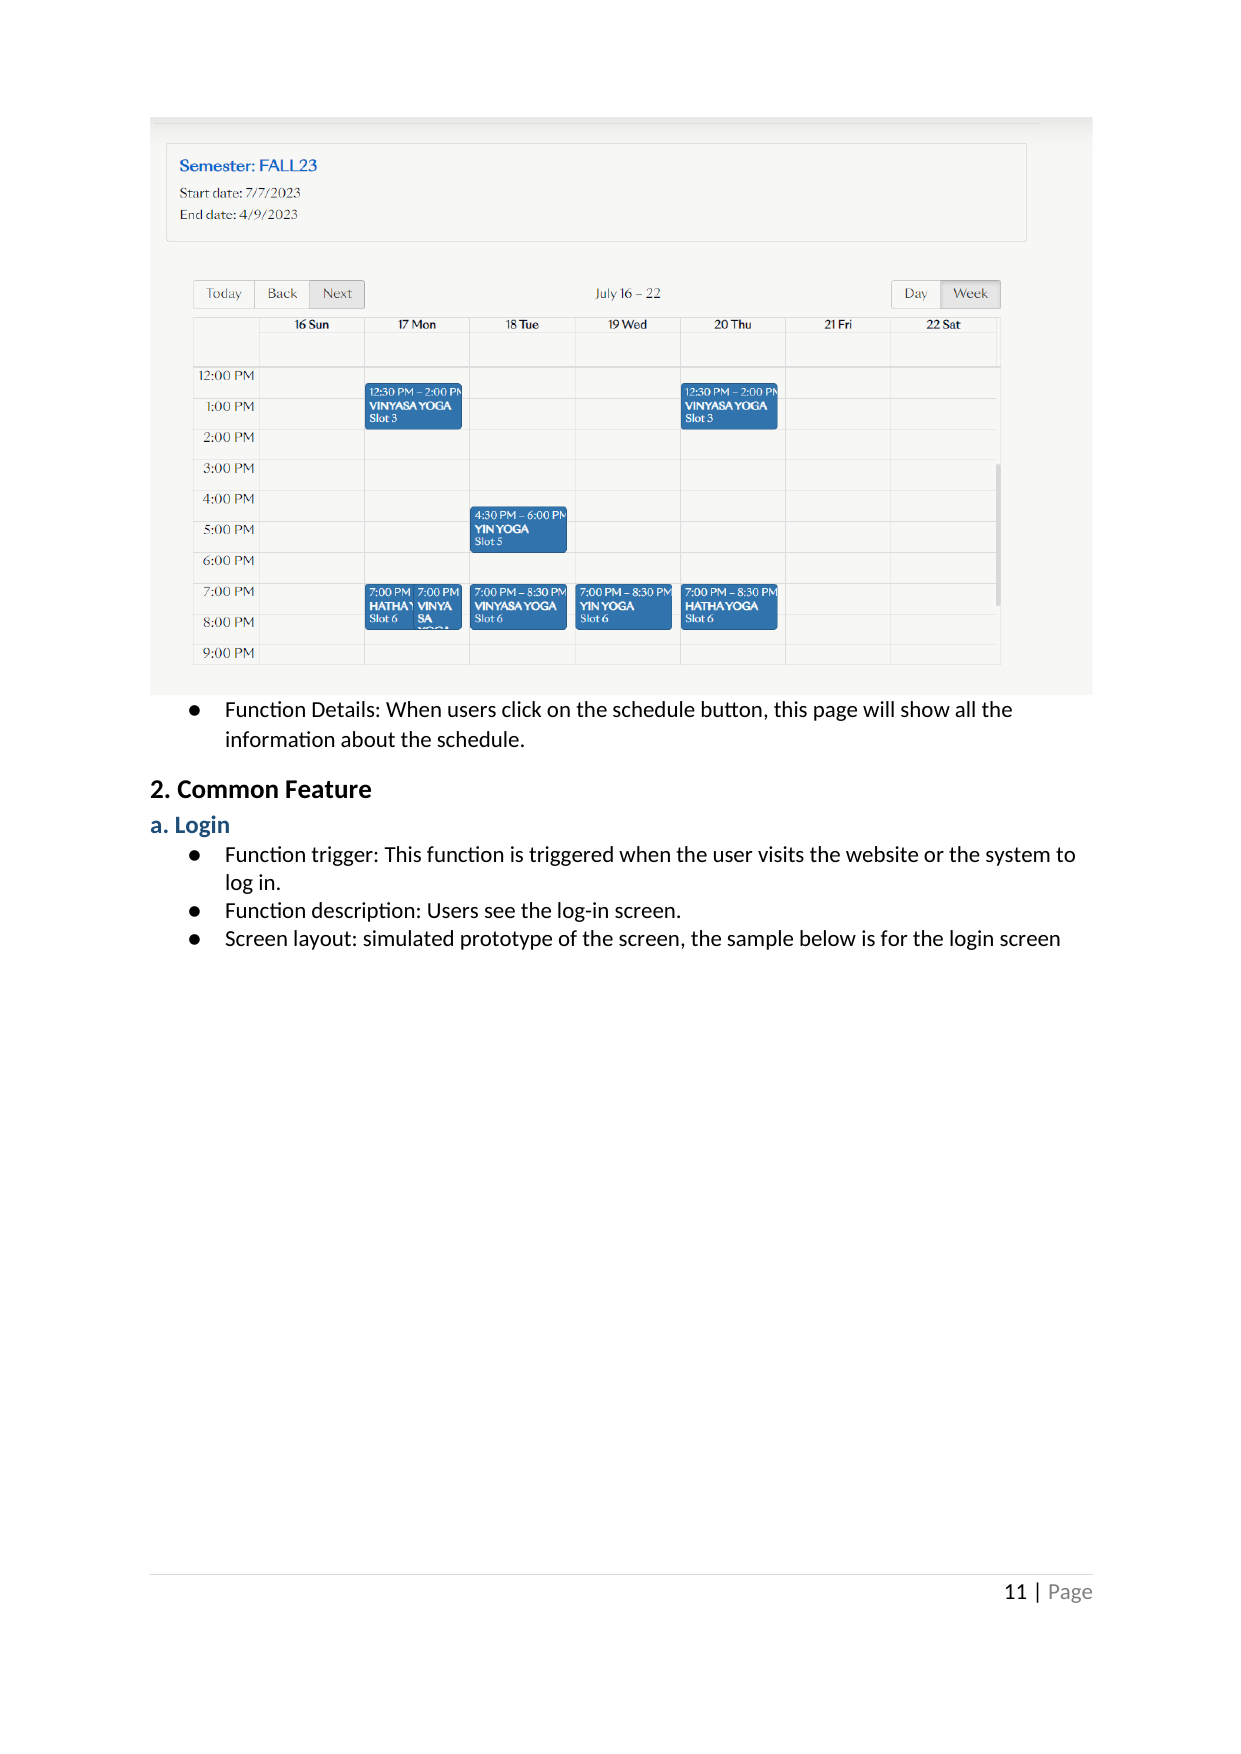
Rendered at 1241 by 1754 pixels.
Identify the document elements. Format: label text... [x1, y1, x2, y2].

list Screen layout: simulated prototype of the screen, the sample below is for the login screen [187, 924, 1093, 952]
subtitle 2. Common Feature [150, 772, 1093, 805]
list Function trigger: This function is triggered when the user visits the website or the system to log in. [187, 840, 1093, 896]
picture [150, 117, 1093, 695]
list Function description: Users see the log-in screen. [187, 896, 1093, 924]
subtitle a. Login [150, 809, 1093, 840]
list Function Details: When users click on the schedule button, this page will show all the information about the schedule. [187, 695, 1093, 753]
